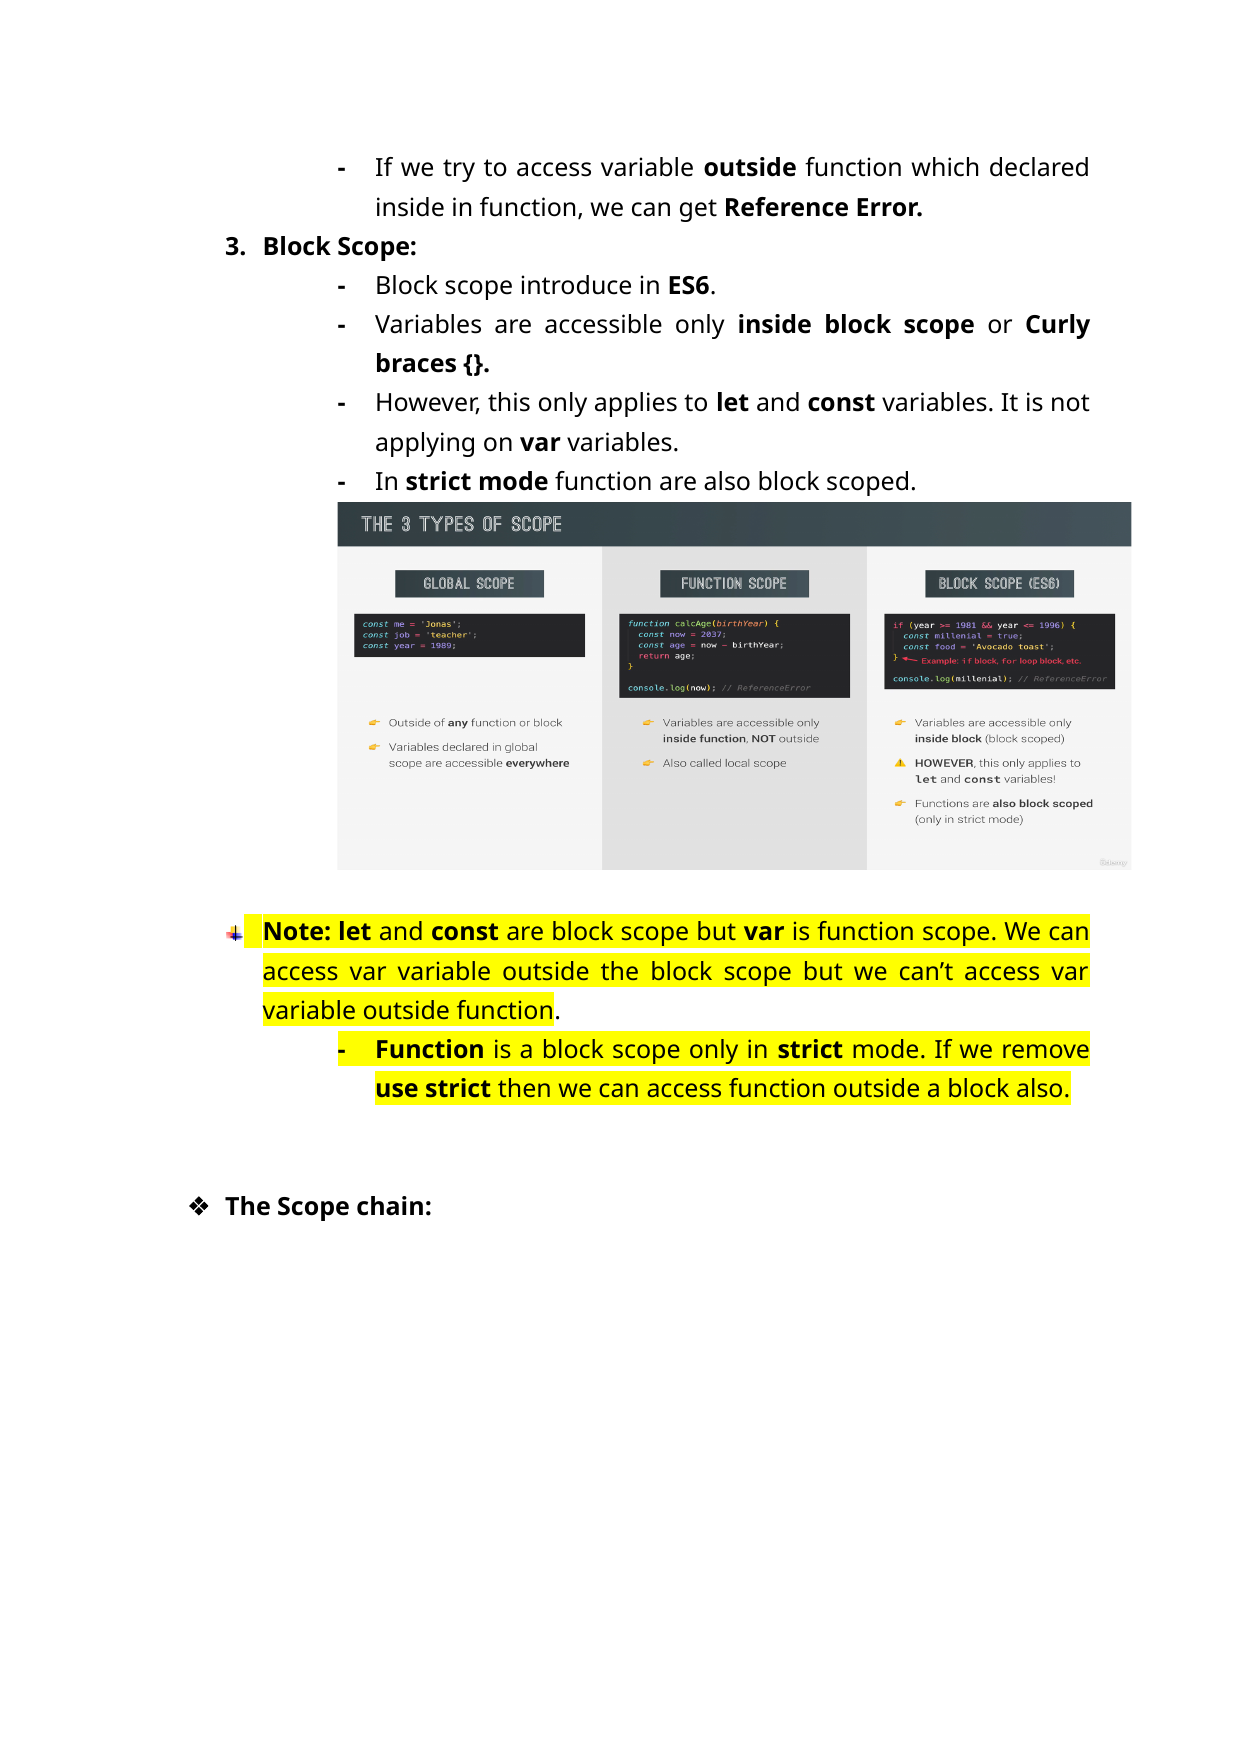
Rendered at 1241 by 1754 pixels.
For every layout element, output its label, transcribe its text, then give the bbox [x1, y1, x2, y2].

list Block scope introduce in ES6. [337, 267, 1090, 302]
list If we try to access variable outside function which declared inside in function, we can get Reference Error. [337, 150, 1090, 223]
list However, this only applies to let and const variables. It is not applying on var variables. [337, 385, 1090, 458]
list The Scope chain: [187, 1188, 1090, 1222]
list Variables are accessible only inside block scope or Curly braces {}. [337, 307, 1090, 380]
list Block Scope: [225, 228, 1090, 262]
list In strict mode function are also block scoped. [337, 463, 1090, 497]
picture [226, 924, 243, 941]
picture [337, 502, 1132, 870]
list Note: let and const are block scope but var is function scope. We can access var variable outside the block scope but we can’t access var variable outside function. [225, 914, 1090, 1026]
list Function is a block scope only in strict mode. If we remove use strict then we can access function outside a block also. [337, 1031, 1090, 1105]
